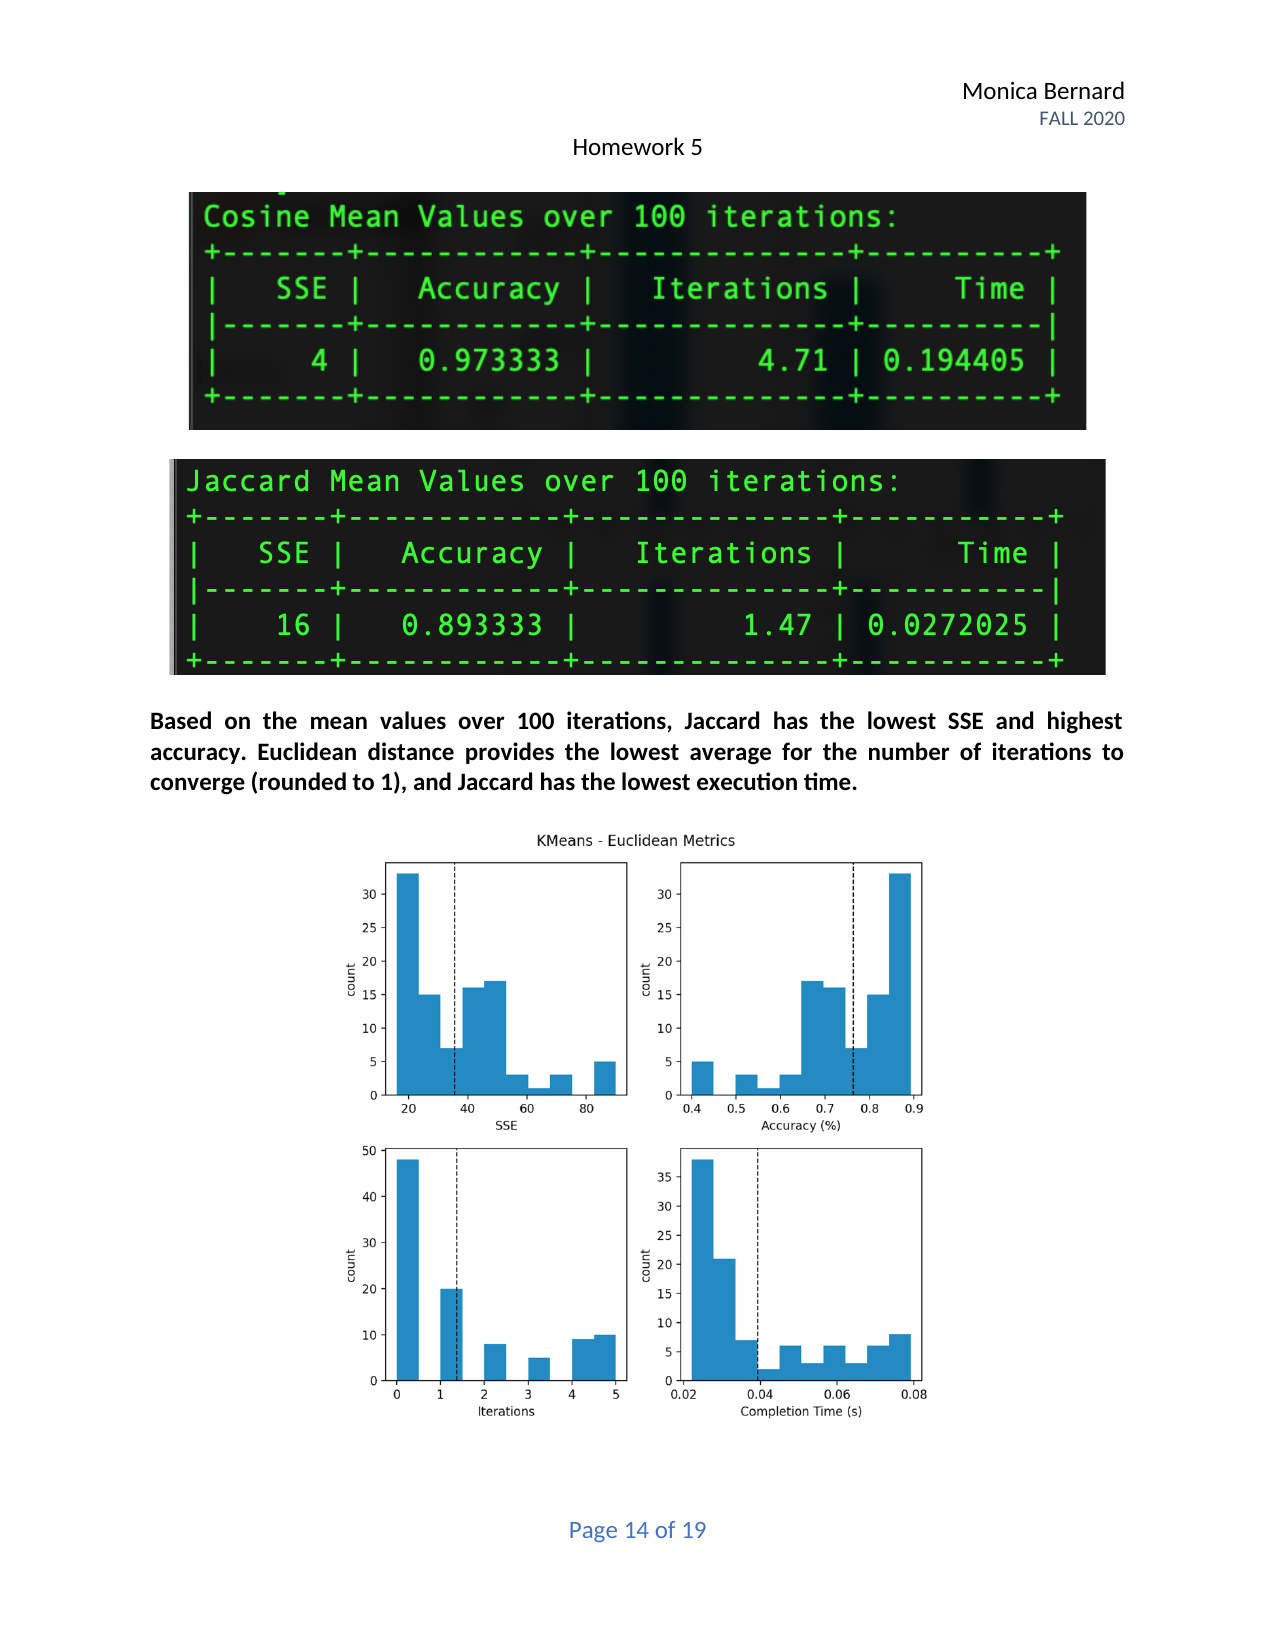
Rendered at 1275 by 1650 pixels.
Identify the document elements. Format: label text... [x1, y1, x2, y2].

picture [188, 192, 1087, 430]
text Based on the mean values over 100 iterations, Jaccard has the lowest SSE and highest accuracy. Euclidean distance provides the lowest average for the number of iterations to converge (rounded to 1), and Jaccard has the lowest execution time. [150, 706, 1125, 797]
picture [169, 459, 1106, 675]
picture [340, 827, 935, 1426]
